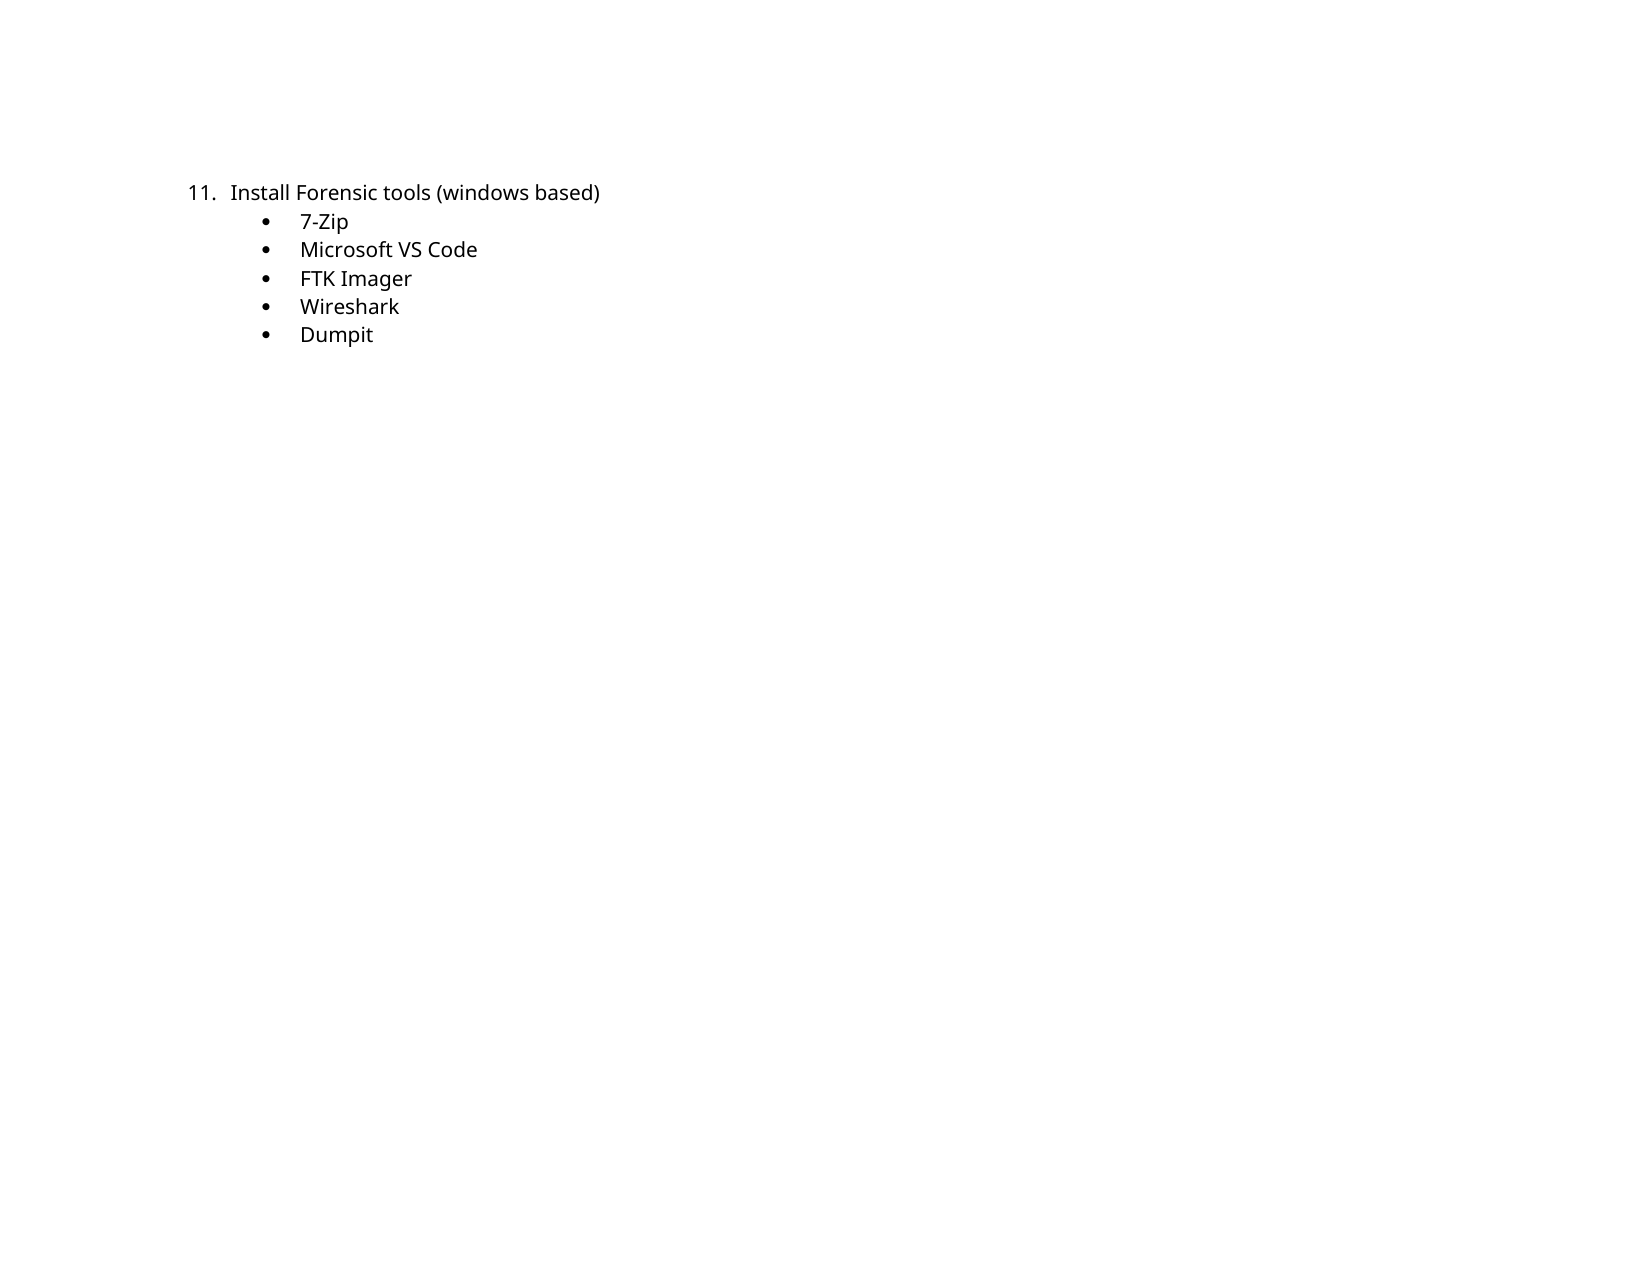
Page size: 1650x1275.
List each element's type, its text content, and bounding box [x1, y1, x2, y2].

list Wireshark [262, 292, 1500, 321]
list Microsoft VS Code [262, 235, 1500, 264]
list Install Forensic tools (windows based) [187, 178, 1500, 207]
list Dumpit [262, 321, 1500, 349]
list 7-Zip [262, 207, 1500, 235]
list FTK Imager [262, 264, 1500, 292]
